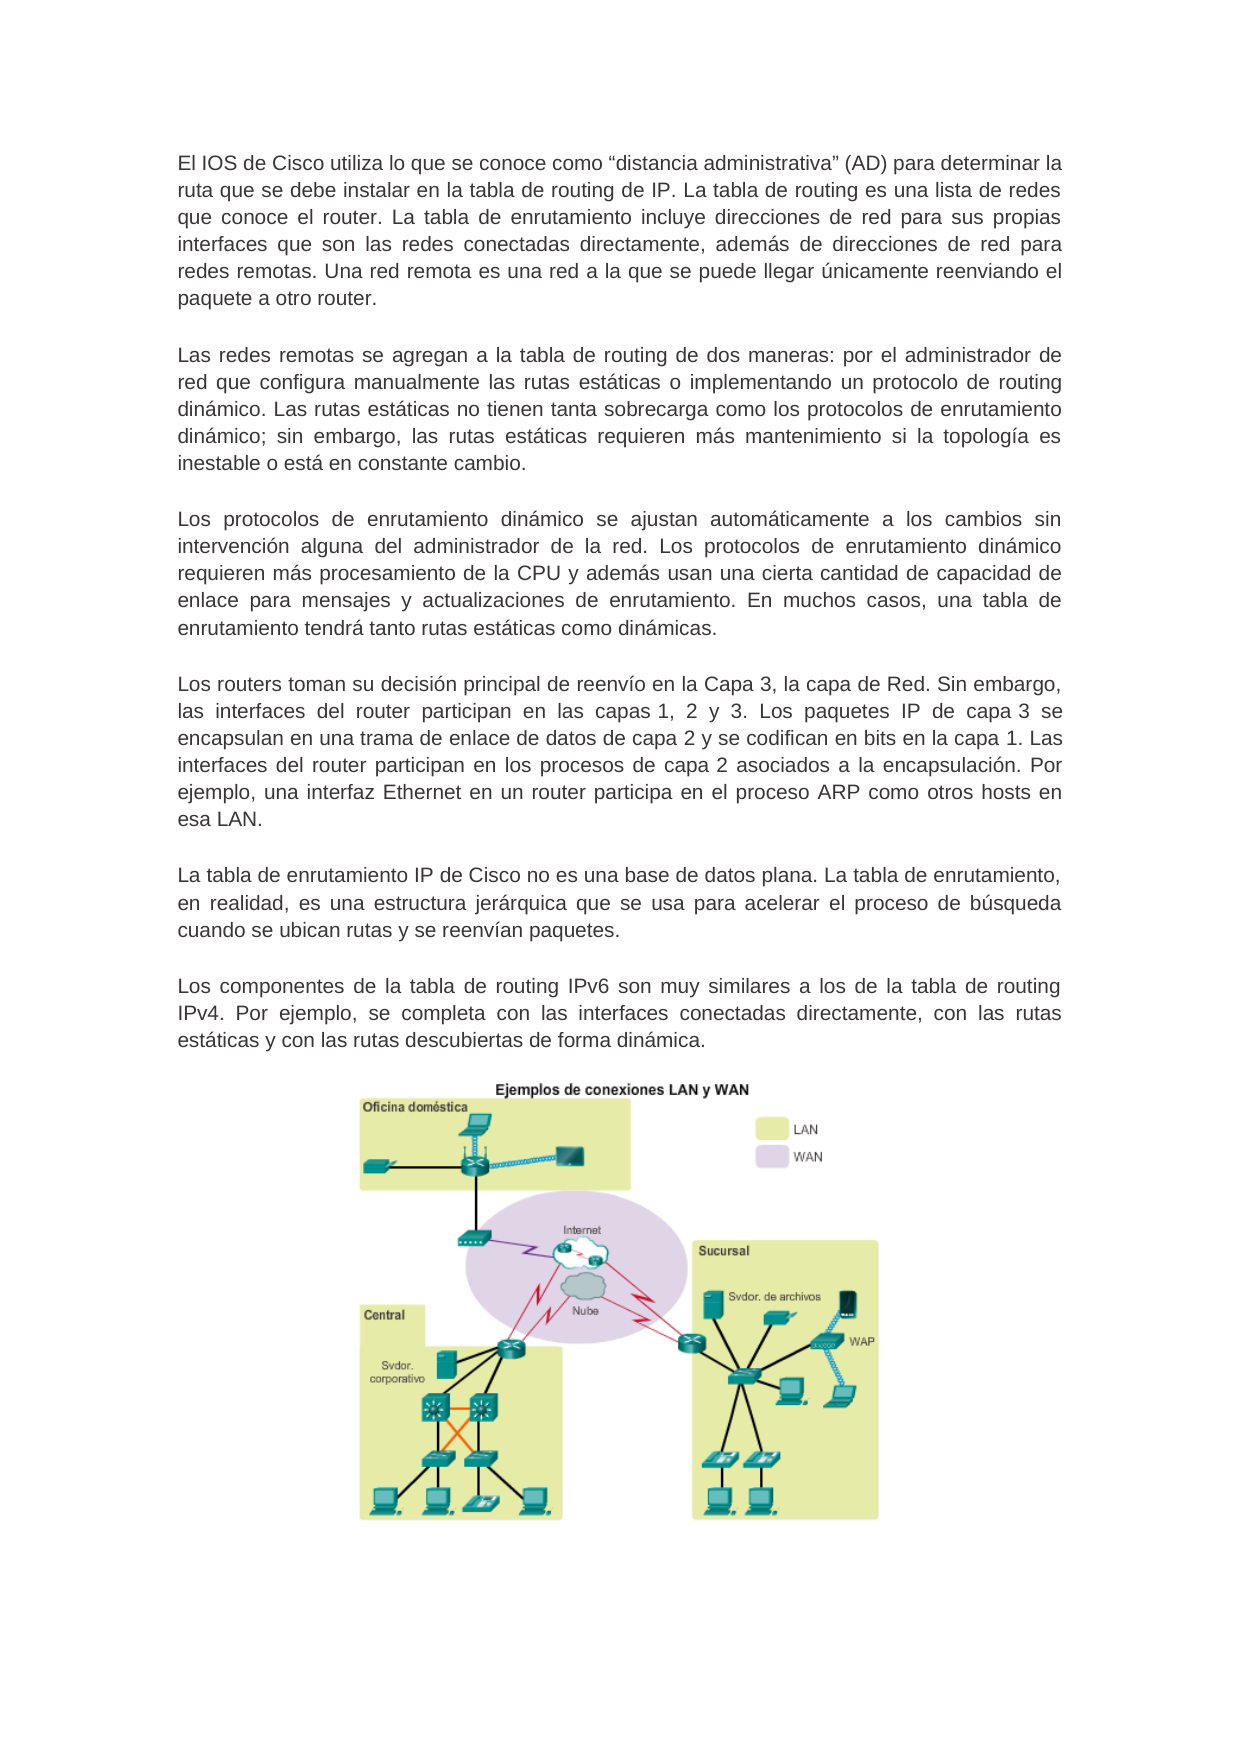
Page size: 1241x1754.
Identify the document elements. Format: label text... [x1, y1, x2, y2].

text El IOS de Cisco utiliza lo que se conoce como “distancia administrativa” (AD) para determinar la ruta que se debe instalar en la tabla de routing de IP. La tabla de routing es una lista de redes que conoce el router. La tabla de enrutamiento incluye direcciones de red para sus propias interfaces que son las redes conectadas directamente, además de direcciones de red para redes remotas. Una red remota es una red a la que se puede llegar únicamente reenviando el paquete a otro router. [177, 148, 1063, 310]
picture [355, 1076, 885, 1524]
text Los componentes de la tabla de routing IPv6 son muy similares a los de la tabla de routing IPv4. Por ejemplo, se completa con las interfaces conectadas directamente, con las rutas estáticas y con las rutas descubiertas de forma dinámica. [177, 971, 1063, 1052]
text La tabla de enrutamiento IP de Cisco no es una base de datos plana. La tabla de enrutamiento, en realidad, es una estructura jerárquica que se usa para acelerar el proceso de búsqueda cuando se ubican rutas y se reenvían paquetes. [177, 860, 1063, 941]
text Las redes remotas se agregan a la tabla de routing de dos maneras: por el administrador de red que configura manualmente las rutas estáticas o implementando un protocolo de routing dinámico. Las rutas estáticas no tienen tanta sobrecarga como los protocolos de enrutamiento dinámico; sin embargo, las rutas estáticas requieren más mantenimiento si la topología es inestable o está en constante cambio. [177, 339, 1063, 475]
text Los routers toman su decisión principal de reenvío en la Capa 3, la capa de Red. Sin embargo, las interfaces del router participan en las capas 1, 2 y 3. Los paquetes IP de capa 3 se encapsulan en una trama de enlace de datos de capa 2 y se codifican en bits en la capa 1. Las interfaces del router participan en los procesos de capa 2 asociados a la encapsulación. Por ejemplo, una interfaz Ethernet en un router participa en el proceso ARP como otros hosts en esa LAN. [177, 668, 1063, 831]
text Los protocolos de enrutamiento dinámico se ajustan automáticamente a los cambios sin intervención alguna del administrador de la red. Los protocolos de enrutamiento dinámico requieren más procesamiento de la CPU y además usan una cierta cantidad de capacidad de enlace para mensajes y actualizaciones de enrutamiento. En muchos casos, una tabla de enrutamiento tendrá tanto rutas estáticas como dinámicas. [177, 504, 1063, 639]
